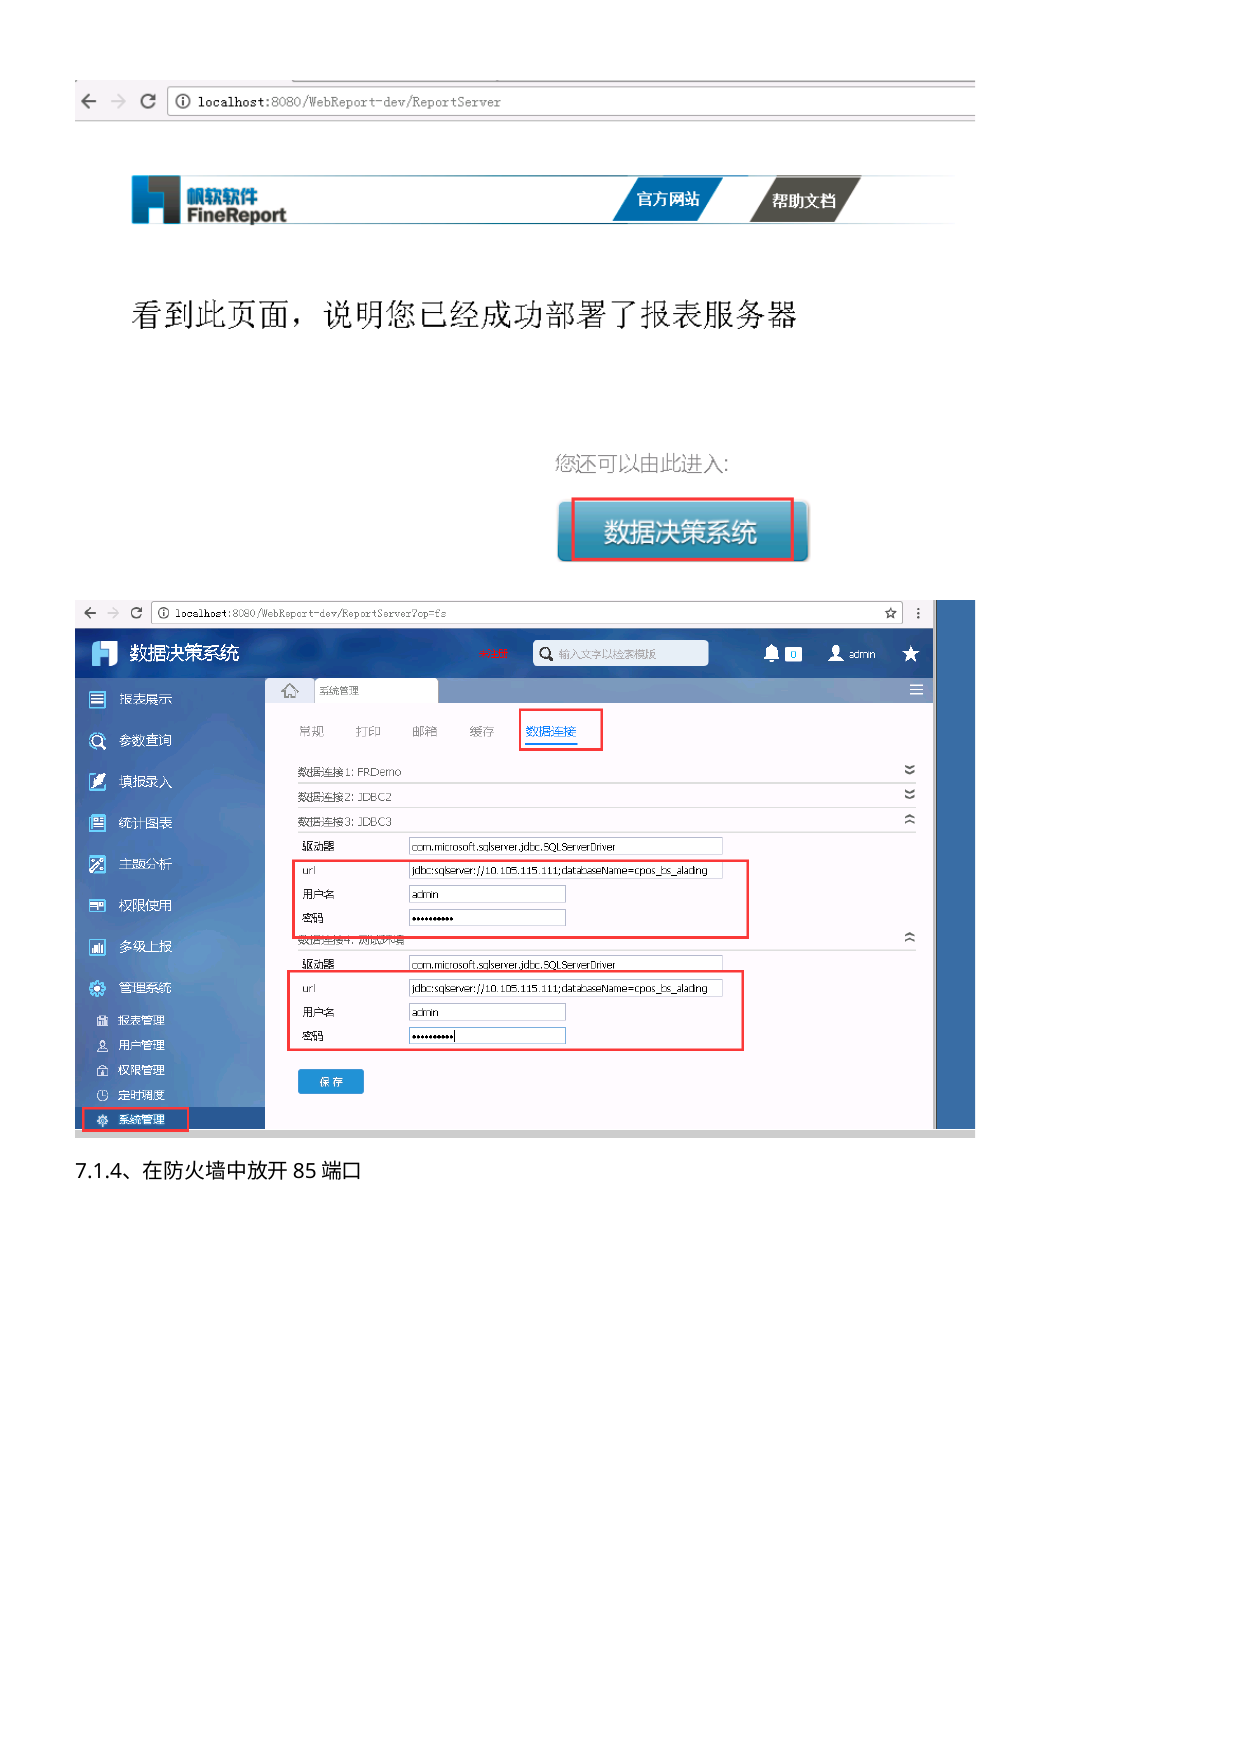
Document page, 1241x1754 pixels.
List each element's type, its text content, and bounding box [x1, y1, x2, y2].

picture [75, 80, 976, 596]
text 7.1.4、在防火墙中放开85端口 [75, 1153, 1165, 1186]
picture [75, 600, 976, 1138]
